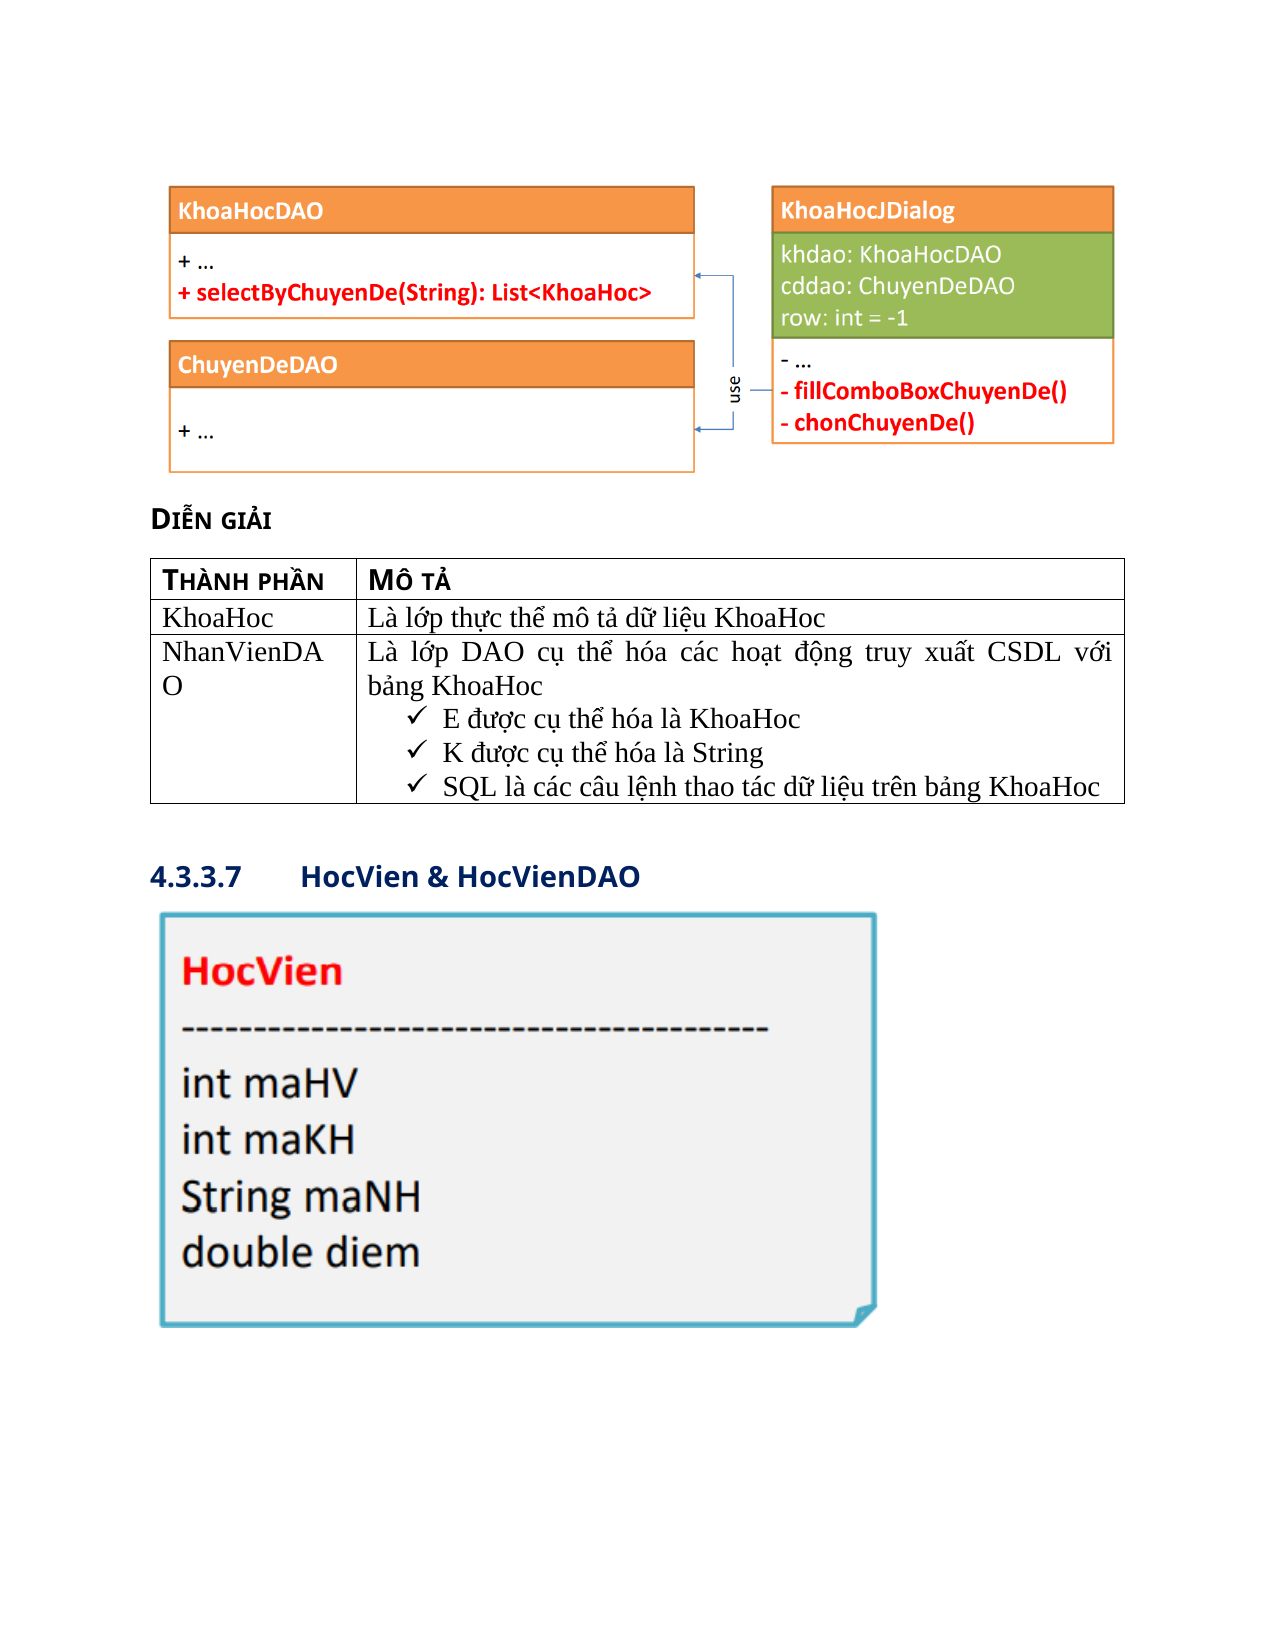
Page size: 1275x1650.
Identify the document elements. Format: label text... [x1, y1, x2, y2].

subtitle HocVien & HocVienDAO [150, 856, 1125, 896]
table_cell Là lớp DAO cụ thể hóa các hoạt động truy xuất CSDL với bảng KhoaHoc E được cụ thể hóa là KhoaHoc K được cụ thể hóa là String SQL là các câu lệnh thao tác dữ liệu trên bảng KhoaHoc [357, 635, 1124, 802]
text Diễn giải [150, 496, 1125, 538]
picture [150, 899, 893, 1328]
picture [150, 150, 1125, 496]
table_cell NhanVienDAO [151, 635, 356, 802]
table_header Thành phần [151, 559, 356, 599]
table_cell KhoaHoc [151, 600, 356, 633]
table_header Mô tả [357, 559, 1124, 599]
table_cell Là lớp thực thể mô tả dữ liệu KhoaHoc [357, 600, 1124, 633]
